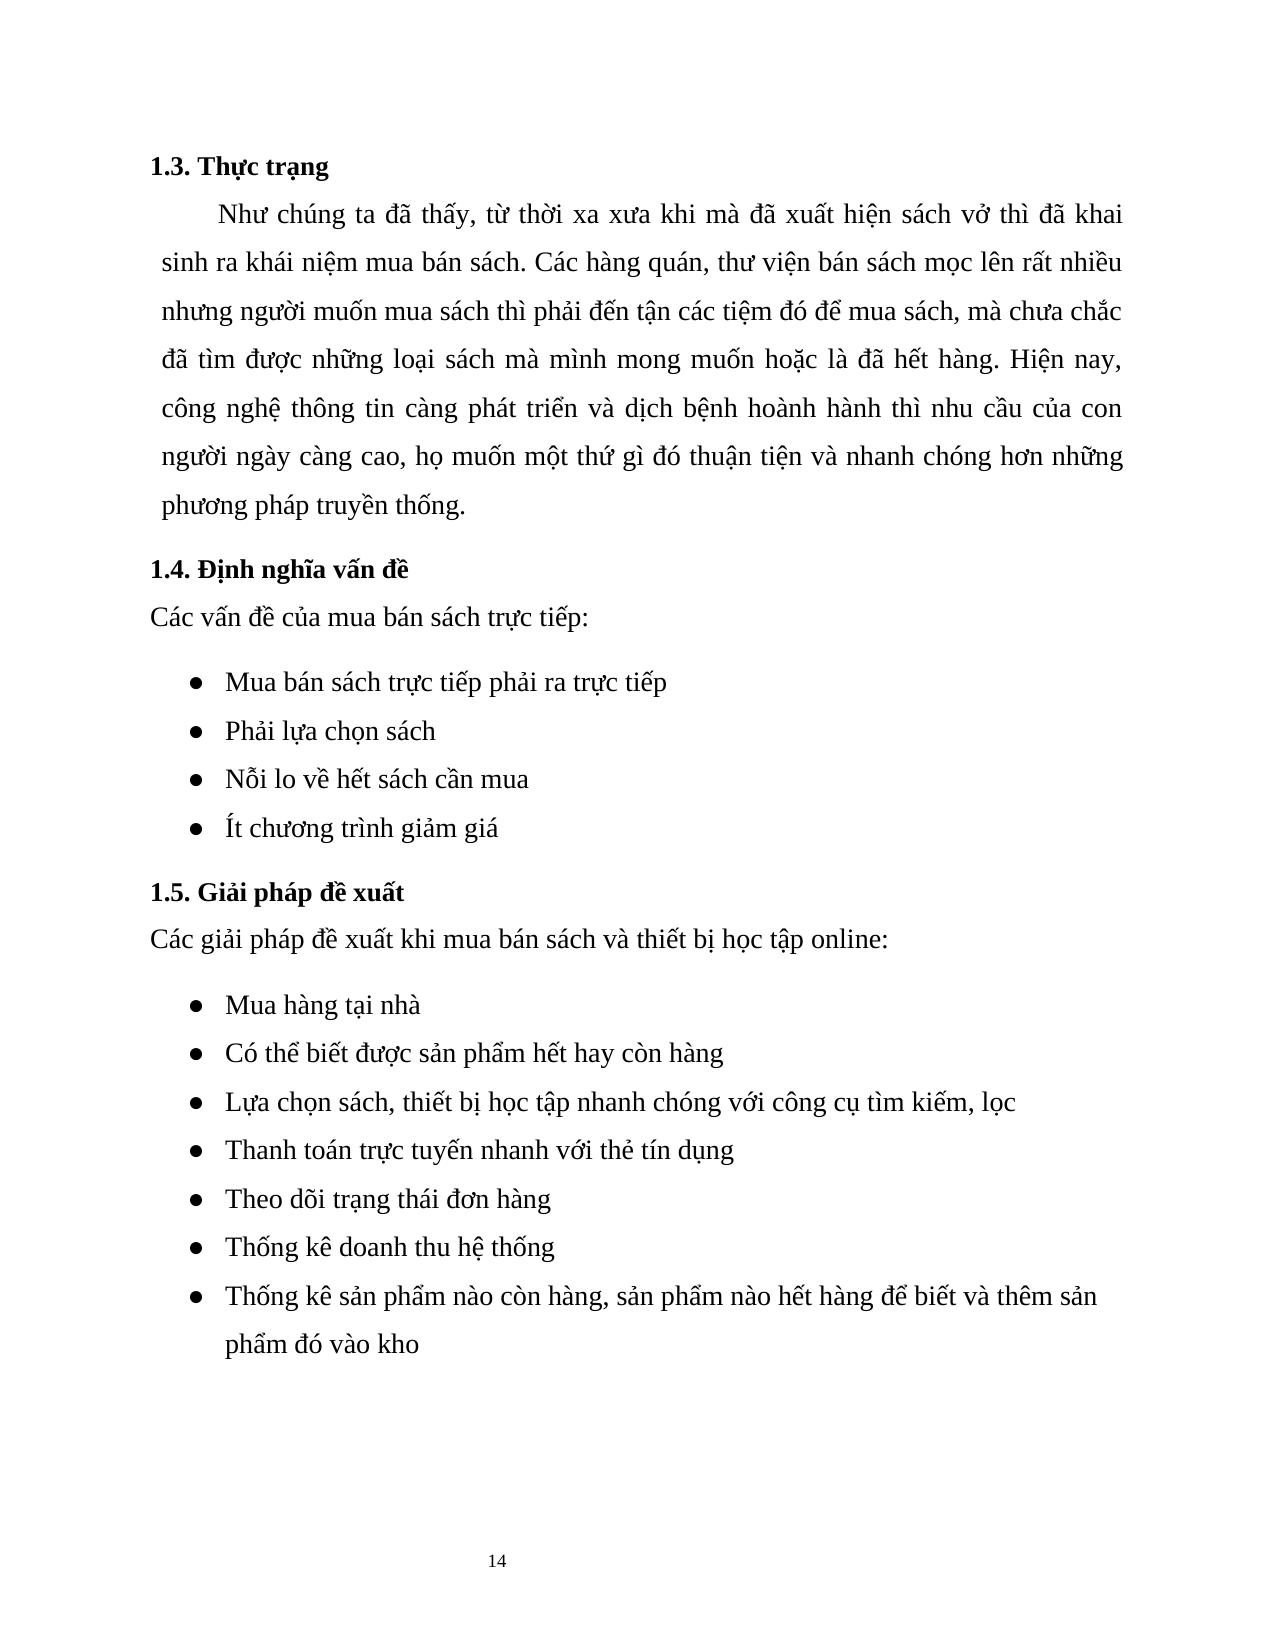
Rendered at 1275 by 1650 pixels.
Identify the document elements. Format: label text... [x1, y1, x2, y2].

list Thanh toán trực tuyến nhanh với thẻ tín dụng [187, 1133, 1125, 1166]
text Như chúng ta đã thấy, từ thời xa xưa khi mà đã xuất hiện sách vở thì đã khai sinh ra khái niệm mua bán sách. Các hàng quán, thư viện bán sách mọc lên rất nhiều nhưng người muốn mua sách thì phải đến tận các tiệm đó để mua sách, mà chưa chắc đã tìm được những loại sách mà mình mong muốn hoặc là đã hết hàng. Hiện nay, công nghệ thông tin càng phát triển và dịch bệnh hoành hành thì nhu cầu của con người ngày càng cao, họ muốn một thứ gì đó thuận tiện và nhanh chóng hơn những phương pháp truyền thống. [161, 197, 1125, 520]
list Lựa chọn sách, thiết bị học tập nhanh chóng với công cụ tìm kiếm, lọc [187, 1085, 1125, 1117]
list Nỗi lo về hết sách cần mua [187, 762, 1125, 794]
subtitle 1.5. Giải pháp đề xuất [150, 876, 1125, 907]
list Ít chương trình giảm giá [187, 811, 1125, 843]
text Các giải pháp đề xuất khi mua bán sách và thiết bị học tập online: [150, 922, 1125, 955]
list Thống kê sản phẩm nào còn hàng, sản phẩm nào hết hàng để biết và thêm sản phẩm đó vào kho [187, 1279, 1125, 1360]
list Thống kê doanh thu hệ thống [187, 1230, 1125, 1263]
list Mua bán sách trực tiếp phải ra trực tiếp [187, 665, 1125, 697]
list Có thể biết được sản phẩm hết hay còn hàng [187, 1036, 1125, 1069]
list Mua hàng tại nhà [187, 988, 1125, 1020]
text Các vấn đề của mua bán sách trực tiếp: [150, 600, 1125, 632]
list Theo dõi trạng thái đơn hàng [187, 1182, 1125, 1214]
list Phải lựa chọn sách [187, 713, 1125, 746]
subtitle 1.4. Định nghĩa vấn đề [150, 553, 1125, 584]
subtitle 1.3. Thực trạng [150, 150, 1125, 181]
